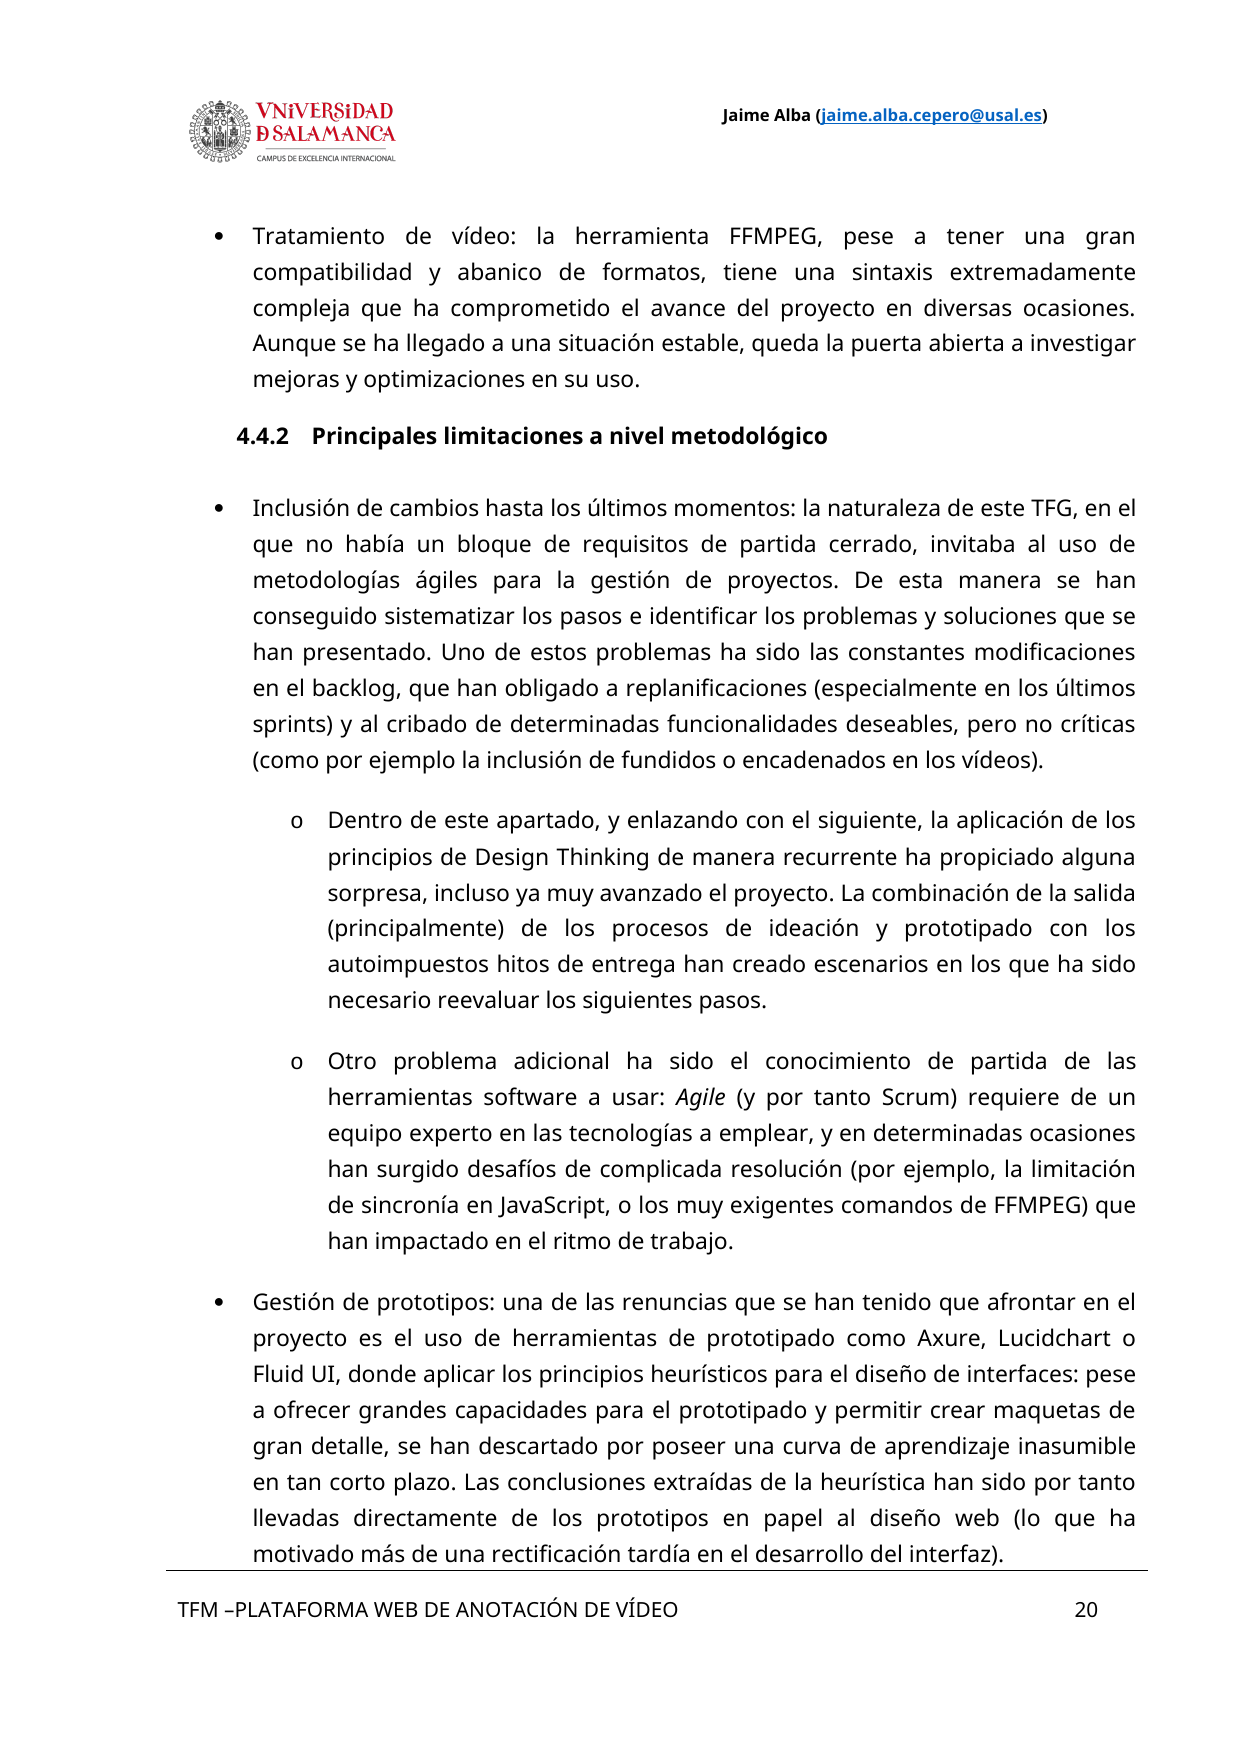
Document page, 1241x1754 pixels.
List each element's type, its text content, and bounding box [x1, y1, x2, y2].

list Dentro de este apartado, y enlazando con el siguiente, la aplicación de los principios de Design Thinking de manera recurrente ha propiciado alguna sorpresa, incluso ya muy avanzado el proyecto. La combinación de la salida (principalmente) de los procesos de ideación y prototipado con los autoimpuestos hitos de entrega han creado escenarios en los que ha sido necesario reevaluar los siguientes pasos. [290, 804, 1137, 1016]
list Inclusión de cambios hasta los últimos momentos: la naturaleza de este TFG, en el que no había un bloque de requisitos de partida cerrado, invitaba al uso de metodologías ágiles para la gestión de proyectos. De esta manera se han conseguido sistematizar los pasos e identificar los problemas y soluciones que se han presentado. Uno de estos problemas ha sido las constantes modificaciones en el backlog, que han obligado a replanificaciones (especialmente en los últimos sprints) y al cribado de determinadas funcionalidades deseables, pero no críticas (como por ejemplo la inclusión de fundidos o encadenados en los vídeos). [215, 492, 1137, 775]
list Otro problema adicional ha sido el conocimiento de partida de las herramientas software a usar: Agile (y por tanto Scrum) requiere de un equipo experto en las tecnologías a emplear, y en determinadas ocasiones han surgido desafíos de complicada resolución (por ejemplo, la limitación de sincronía en JavaScript, o los muy exigentes comandos de FFMPEG) que han impactado en el ritmo de trabajo. [290, 1045, 1137, 1256]
list Gestión de prototipos: una de las renuncias que se han tenido que afrontar en el proyecto es el uso de herramientas de prototipado como Axure, Lucidchart o Fluid UI, donde aplicar los principios heurísticos para el diseño de interfaces: pese a ofrecer grandes capacidades para el prototipado y permitir crear maquetas de gran detalle, se han descartado por poseer una curva de aprendizaje inasumible en tan corto plazo. Las conclusiones extraídas de la heurística han sido por tanto llevadas directamente de los prototipos en papel al diseño web (lo que ha motivado más de una rectificación tardía en el desarrollo del interfaz). [215, 1286, 1137, 1569]
list Tratamiento de vídeo: la herramienta FFMPEG, pese a tener una gran compatibilidad y abanico de formatos, tiene una sintaxis extremadamente compleja que ha comprometido el avance del proyecto en diversas ocasiones. Aunque se ha llegado a una situación estable, queda la puerta abierta a investigar mejoras y optimizaciones en su uso. [215, 219, 1137, 394]
subtitle Principales limitaciones a nivel metodológico [236, 420, 1137, 451]
picture [188, 99, 397, 163]
